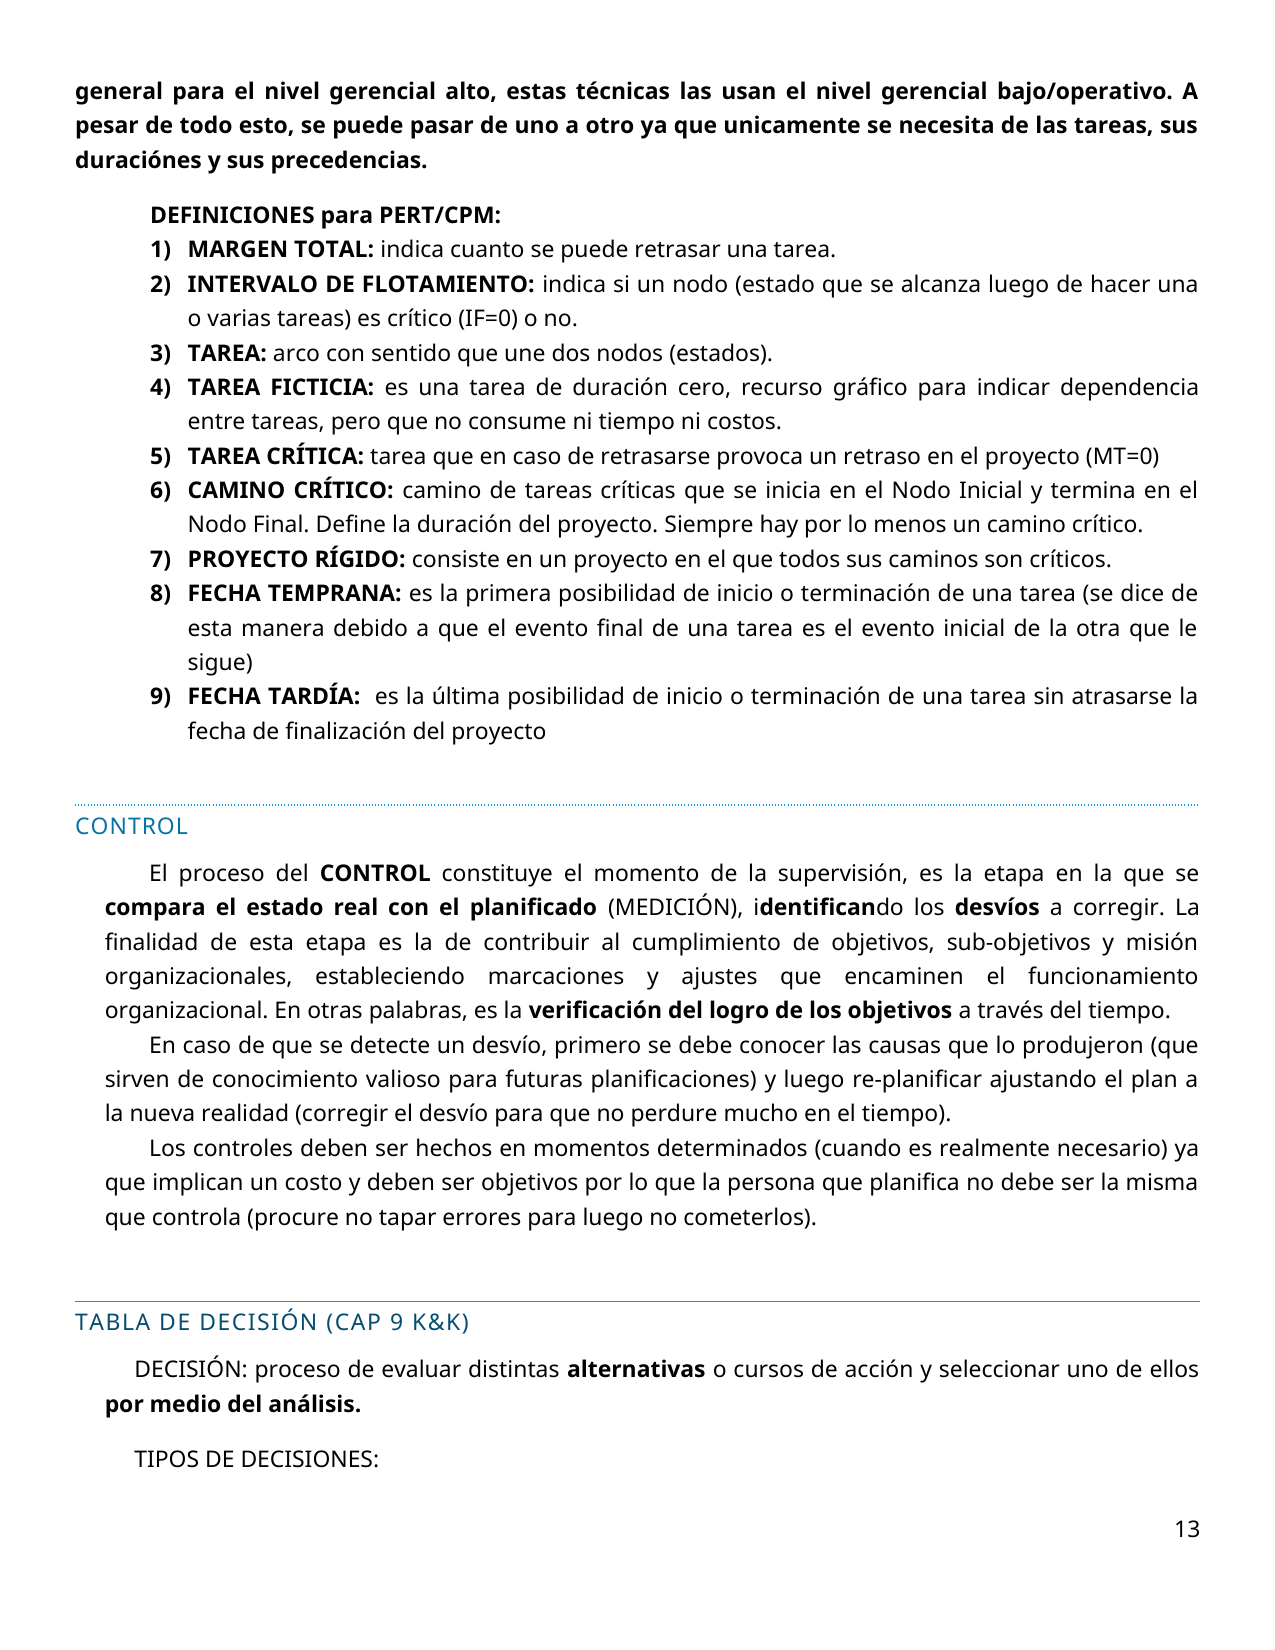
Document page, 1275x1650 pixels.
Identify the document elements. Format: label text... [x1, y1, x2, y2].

list TAREA FICTICIA: es una tarea de duración cero, recurso gráfico para indicar dependencia entre tareas, pero que no consume ni tiempo ni costos. [150, 371, 1200, 436]
list Los controles deben ser hechos en momentos determinados (cuando es realmente necesario) ya que implican un costo y deben ser objetivos por lo que la persona que planifica no debe ser la misma que controla (procure no tapar errores para luego no cometerlos). [104, 1132, 1200, 1232]
list DEFINICIONES para PERT/CPM: [150, 199, 1200, 230]
list MARGEN TOTAL: indica cuanto se puede retrasar una tarea. [150, 233, 1200, 264]
text TIPOS DE DECISIONES: [104, 1443, 1200, 1474]
list FECHA TARDÍA: es la última posibilidad de inicio o terminación de una tarea sin atrasarse la fecha de finalización del proyecto [150, 680, 1200, 746]
list CAMINO CRÍTICO: camino de tareas críticas que se inicia en el Nodo Inicial y termina en el Nodo Final. Define la duración del proyecto. Siempre hay por lo menos un camino crítico. [150, 474, 1200, 539]
list TAREA: arco con sentido que une dos nodos (estados). [150, 336, 1200, 368]
text DECISIÓN: proceso de evaluar distintas alternativas o cursos de acción y seleccionar uno de ellos por medio del análisis. [104, 1353, 1200, 1419]
subtitle TABLA DE DECISIÓN (cap 9 k&k) [75, 1302, 1200, 1337]
subtitle CONTROL [75, 804, 1200, 841]
list TAREA CRÍTICA: tarea que en caso de retrasarse provoca un retraso en el proyecto (MT=0) [150, 439, 1200, 471]
list FECHA TEMPRANA: es la primera posibilidad de inicio o terminación de una tarea (se dice de esta manera debido a que el evento final de una tarea es el evento inicial de la otra que le sigue) [150, 577, 1200, 677]
list En caso de que se detecte un desvío, primero se debe conocer las causas que lo produjeron (que sirven de conocimiento valioso para futuras planificaciones) y luego re-planificar ajustando el plan a la nueva realidad (corregir el desvío para que no perdure mucho en el tiempo). [104, 1029, 1200, 1129]
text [75, 75, 1200, 175]
list INTERVALO DE FLOTAMIENTO: indica si un nodo (estado que se alcanza luego de hacer una o varias tareas) es crítico (IF=0) o no. [150, 268, 1200, 333]
list El proceso del CONTROL constituye el momento de la supervisión, es la etapa en la que se compara el estado real con el planificado (MEDICIÓN), identificando los desvíos a corregir. La finalidad de esta etapa es la de contribuir al cumplimiento de objetivos, sub-objetivos y misión organizacionales, estableciendo marcaciones y ajustes que encaminen el funcionamiento organizacional. En otras palabras, es la verificación del logro de los objetivos a través del tiempo. [104, 857, 1200, 1026]
list PROYECTO RÍGIDO: consiste en un proyecto en el que todos sus caminos son críticos. [150, 543, 1200, 574]
